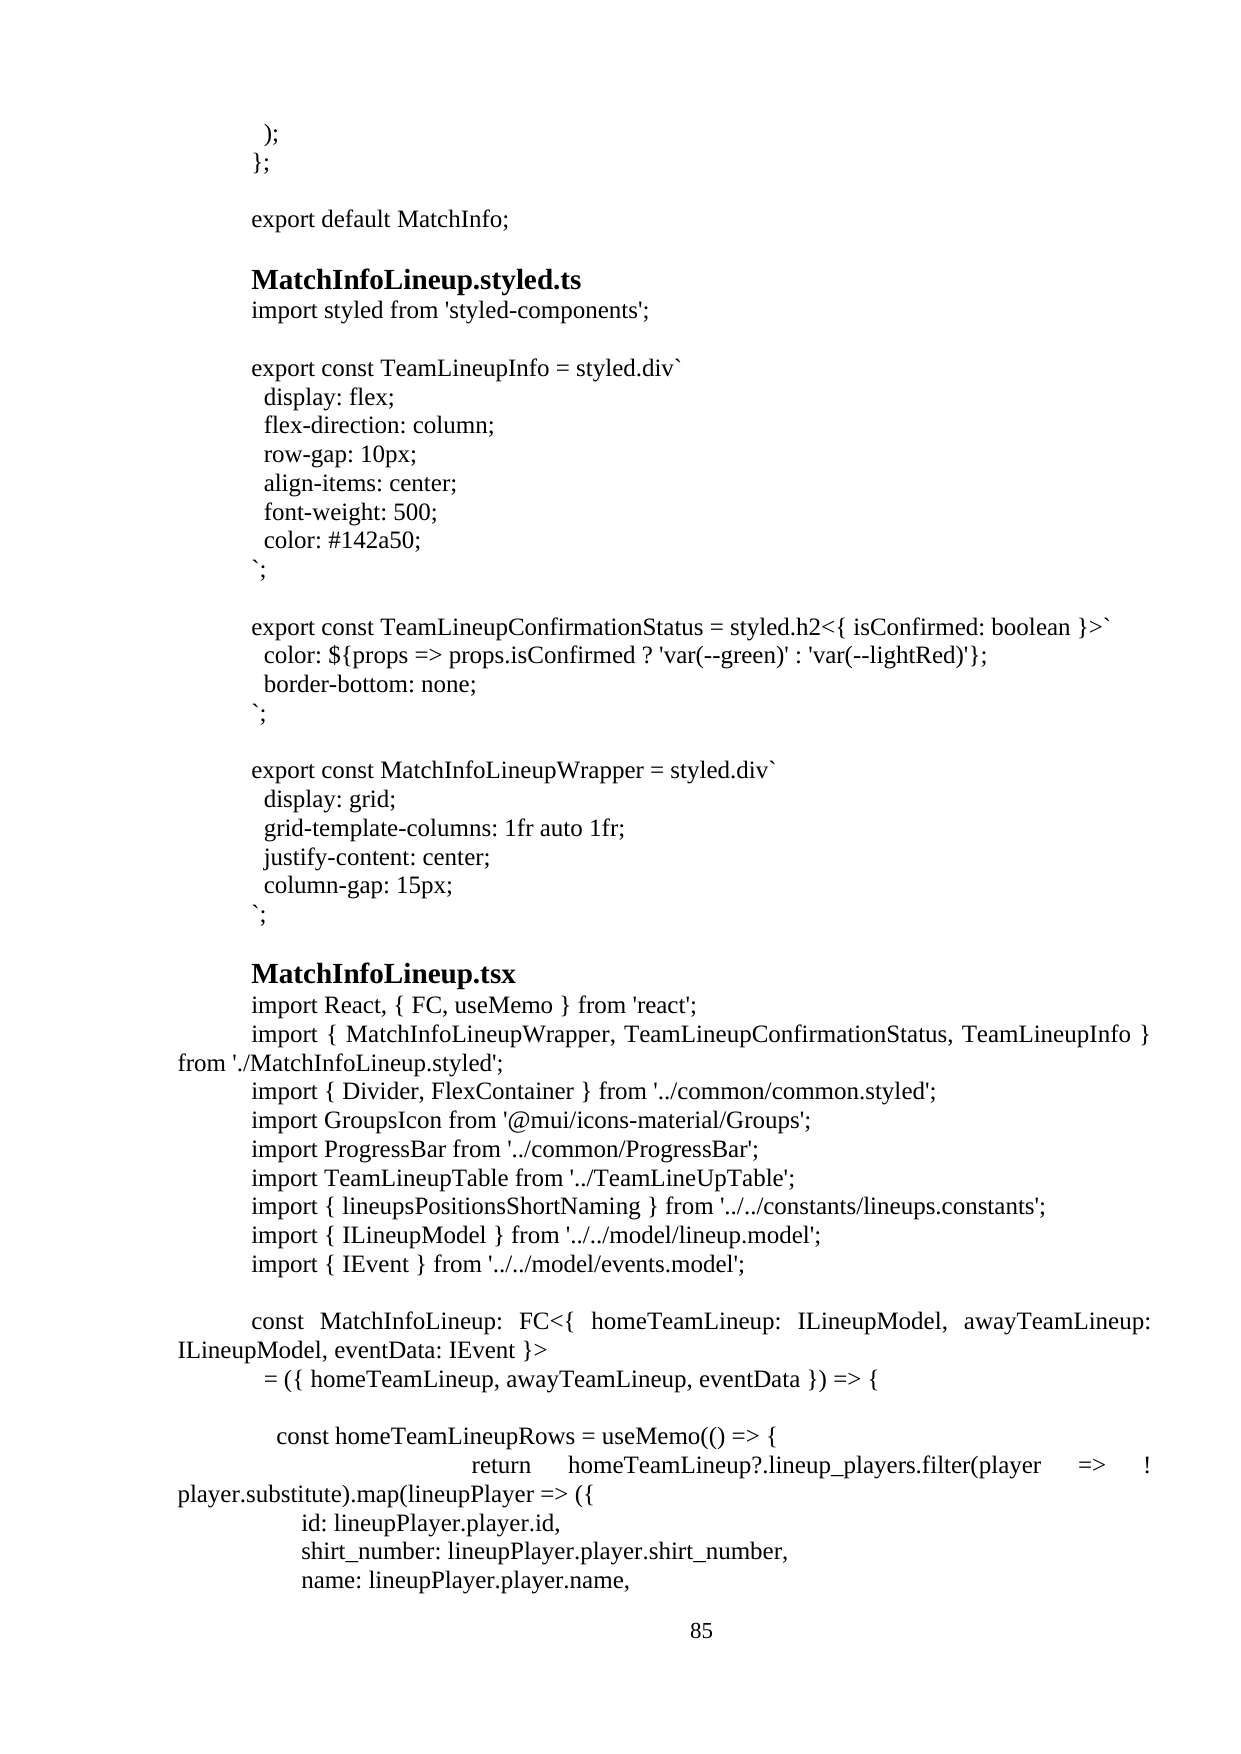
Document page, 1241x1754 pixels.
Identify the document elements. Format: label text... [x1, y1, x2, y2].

text column-gap: 15px; [177, 870, 1152, 899]
text = ({ homeTeamLineup, awayTeamLineup, eventData }) => { [177, 1364, 1152, 1393]
text import styled from 'styled-components'; [177, 295, 1152, 324]
text return homeTeamLineup?.lineup_players.filter(player => !player.substitute).map(lineupPlayer => ({ [177, 1450, 1152, 1508]
text display: flex; [177, 382, 1152, 410]
text import { lineupsPositionsShortNaming } from '../../constants/lineups.constants'; [177, 1191, 1152, 1220]
text `; [177, 554, 1152, 583]
text id: lineupPlayer.player.id, [177, 1508, 1152, 1536]
text export const TeamLineupInfo = styled.div` [177, 353, 1152, 382]
text grid-template-columns: 1fr auto 1fr; [177, 813, 1152, 842]
text align-items: center; [177, 468, 1152, 497]
text MatchInfoLineup.tsx [177, 957, 1152, 990]
text justify-content: center; [177, 842, 1152, 870]
text import { IEvent } from '../../model/events.model'; [177, 1249, 1152, 1278]
text shirt_number: lineupPlayer.player.shirt_number, [177, 1536, 1152, 1565]
text row-gap: 10px; [177, 439, 1152, 468]
text font-weight: 500; [177, 497, 1152, 525]
text import ProgressBar from '../common/ProgressBar'; [177, 1134, 1152, 1163]
text `; [177, 698, 1152, 727]
text name: lineupPlayer.player.name, [177, 1565, 1152, 1594]
text `; [177, 899, 1152, 928]
text import TeamLineupTable from '../TeamLineUpTable'; [177, 1163, 1152, 1191]
text const homeTeamLineupRows = useMemo(() => { [177, 1421, 1152, 1450]
text import { MatchInfoLineupWrapper, TeamLineupConfirmationStatus, TeamLineupInfo } from './MatchInfoLineup.styled'; [177, 1019, 1152, 1076]
text import { Divider, FlexContainer } from '../common/common.styled'; [177, 1076, 1152, 1105]
text const MatchInfoLineup: FC<{ homeTeamLineup: ILineupModel, awayTeamLineup: ILineupModel, eventData: IEvent }> [177, 1306, 1152, 1364]
text border-bottom: none; [177, 669, 1152, 698]
text }; [177, 147, 1152, 176]
text import { ILineupModel } from '../../model/lineup.model'; [177, 1220, 1152, 1249]
text display: grid; [177, 784, 1152, 813]
text color: #142a50; [177, 525, 1152, 554]
text ); [177, 118, 1152, 147]
text export const TeamLineupConfirmationStatus = styled.h2<{ isConfirmed: boolean }>` [177, 612, 1152, 640]
text export default MatchInfo; [177, 204, 1152, 233]
text import React, { FC, useMemo } from 'react'; [177, 990, 1152, 1019]
text color: ${props => props.isConfirmed ? 'var(--green)' : 'var(--lightRed)'}; [177, 640, 1152, 669]
text export const MatchInfoLineupWrapper = styled.div` [177, 755, 1152, 784]
text import GroupsIcon from '@mui/icons-material/Groups'; [177, 1105, 1152, 1134]
text flex-direction: column; [177, 410, 1152, 439]
text MatchInfoLineup.styled.ts [177, 262, 1152, 295]
